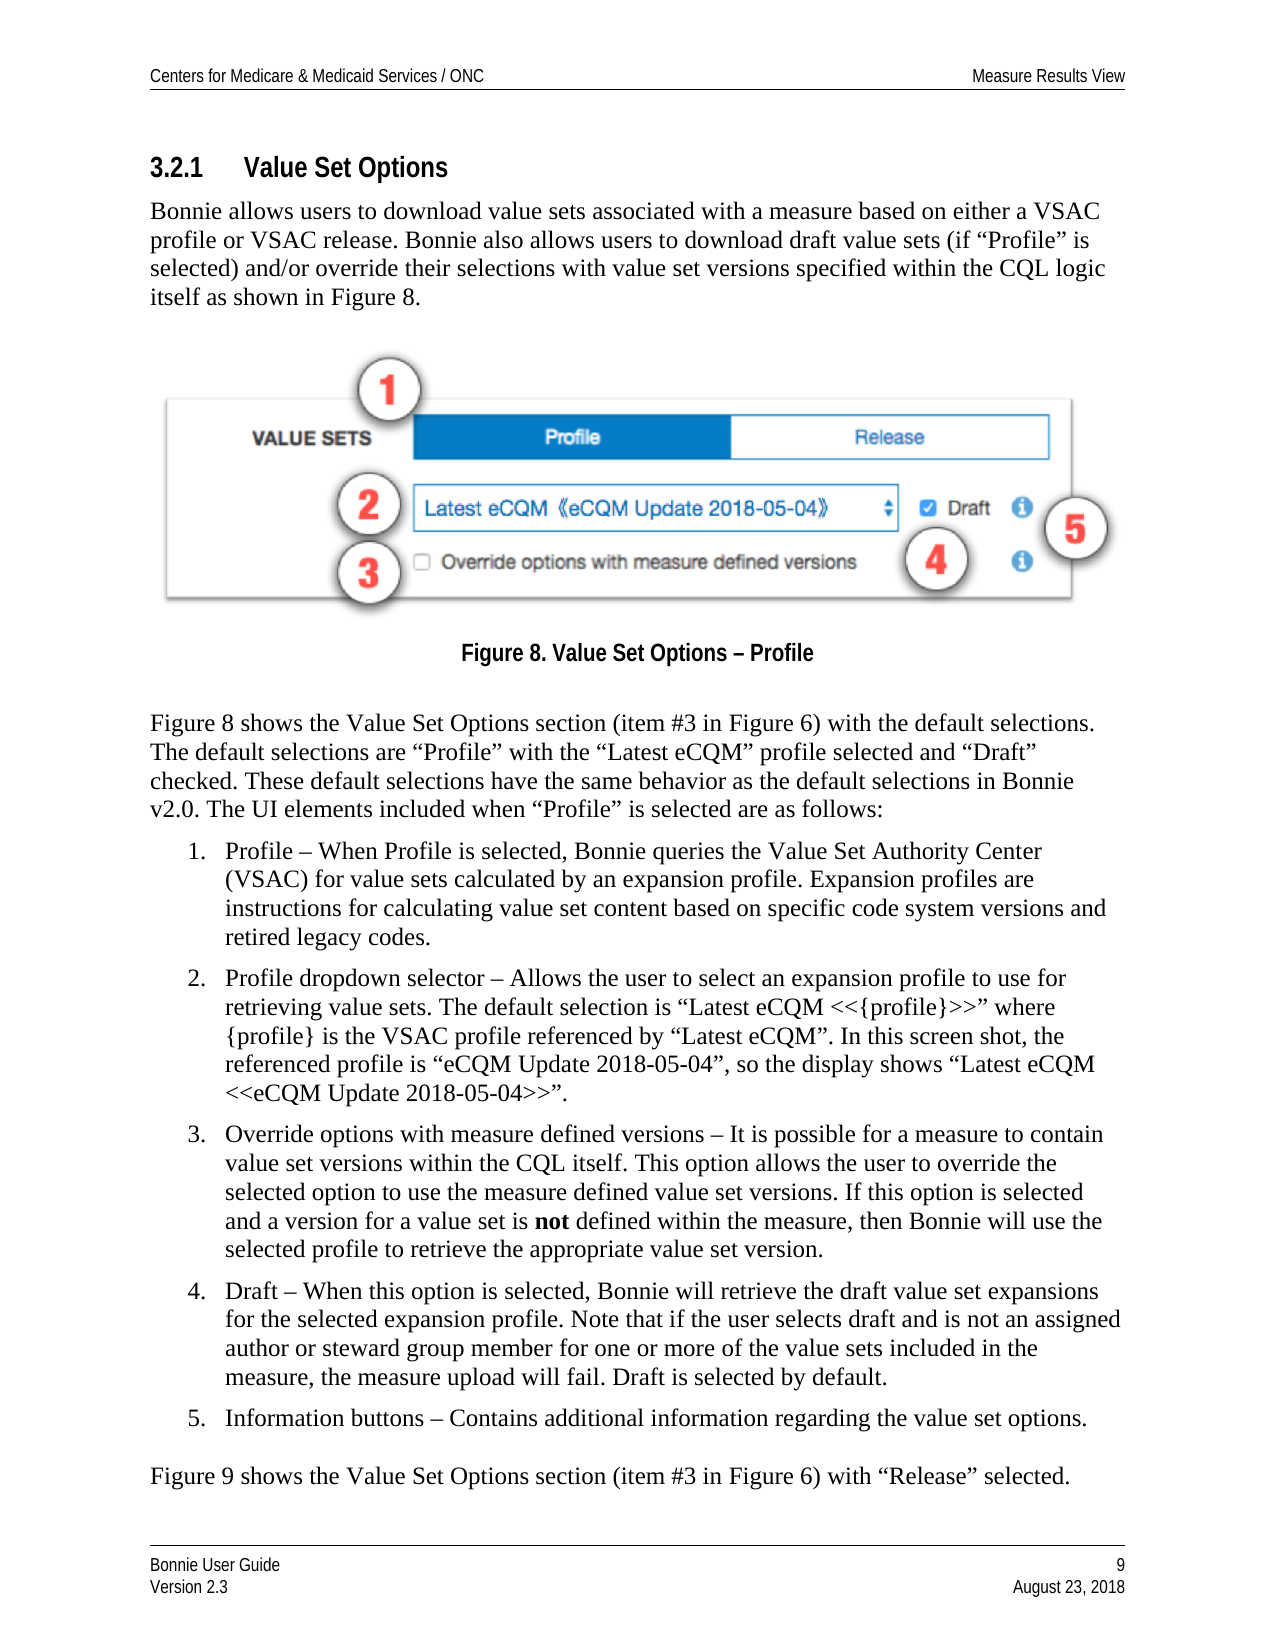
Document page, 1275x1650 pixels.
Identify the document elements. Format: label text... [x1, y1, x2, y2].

subtitle Value Set Options [150, 150, 1125, 183]
text Figure 8. Value Set Options – Profile [150, 638, 1125, 667]
list Profile dropdown selector – Allows the user to select an expansion profile to use for retrieving value sets. The default selection is “Latest eCQM <<{profile}>>” where {profile} is the VSAC profile referenced by “Latest eCQM”. In this screen shot, the referenced profile is “eCQM Update 2018-05-04”, so the display shows “Latest eCQM <<eCQM Update 2018-05-04>>”. [187, 963, 1125, 1107]
list Draft – When this option is selected, Bonnie will retrieve the draft value set expansions for the selected expansion profile. Note that if the user selects draft and is not an assigned author or steward group member for one or more of the value sets included in the measure, the measure upload will fail. Draft is selected by default. [187, 1276, 1125, 1391]
list Information buttons – Contains additional information regarding the value set options. [187, 1403, 1125, 1432]
text Bonnie allows users to download value sets associated with a measure based on either a VSAC profile or VSAC release. Bonnie also allows users to download draft value sets (if “Profile” is selected) and/or override their selections with value set versions specified within the CQL logic itself as shown in Figure 8. [150, 196, 1125, 311]
list Profile – When Profile is selected, Bonnie queries the Value Set Authority Center (VSAC) for value sets calculated by an expansion profile. Expansion profiles are instructions for calculating value set content based on specific code system versions and retired legacy codes. [187, 836, 1125, 951]
list Override options with measure defined versions – It is possible for a measure to contain value set versions within the CQL itself. This option allows the user to override the selected option to use the measure defined value set versions. If this option is selected and a version for a value set is not defined within the measure, then Bonnie will use the selected profile to retrieve the appropriate value set version. [187, 1119, 1125, 1263]
picture [150, 336, 1125, 626]
text Figure 9 shows the Value Set Options section (item #3 in Figure 6) with “Release” selected. [150, 1461, 1125, 1490]
text Figure 8 shows the Value Set Options section (item #3 in Figure 6) with the default selections. The default selections are “Profile” with the “Latest eCQM” profile selected and “Draft” checked. These default selections have the same behavior as the default selections in Bonnie v2.0. The UI elements included when “Profile” is selected are as follows: [150, 708, 1125, 823]
